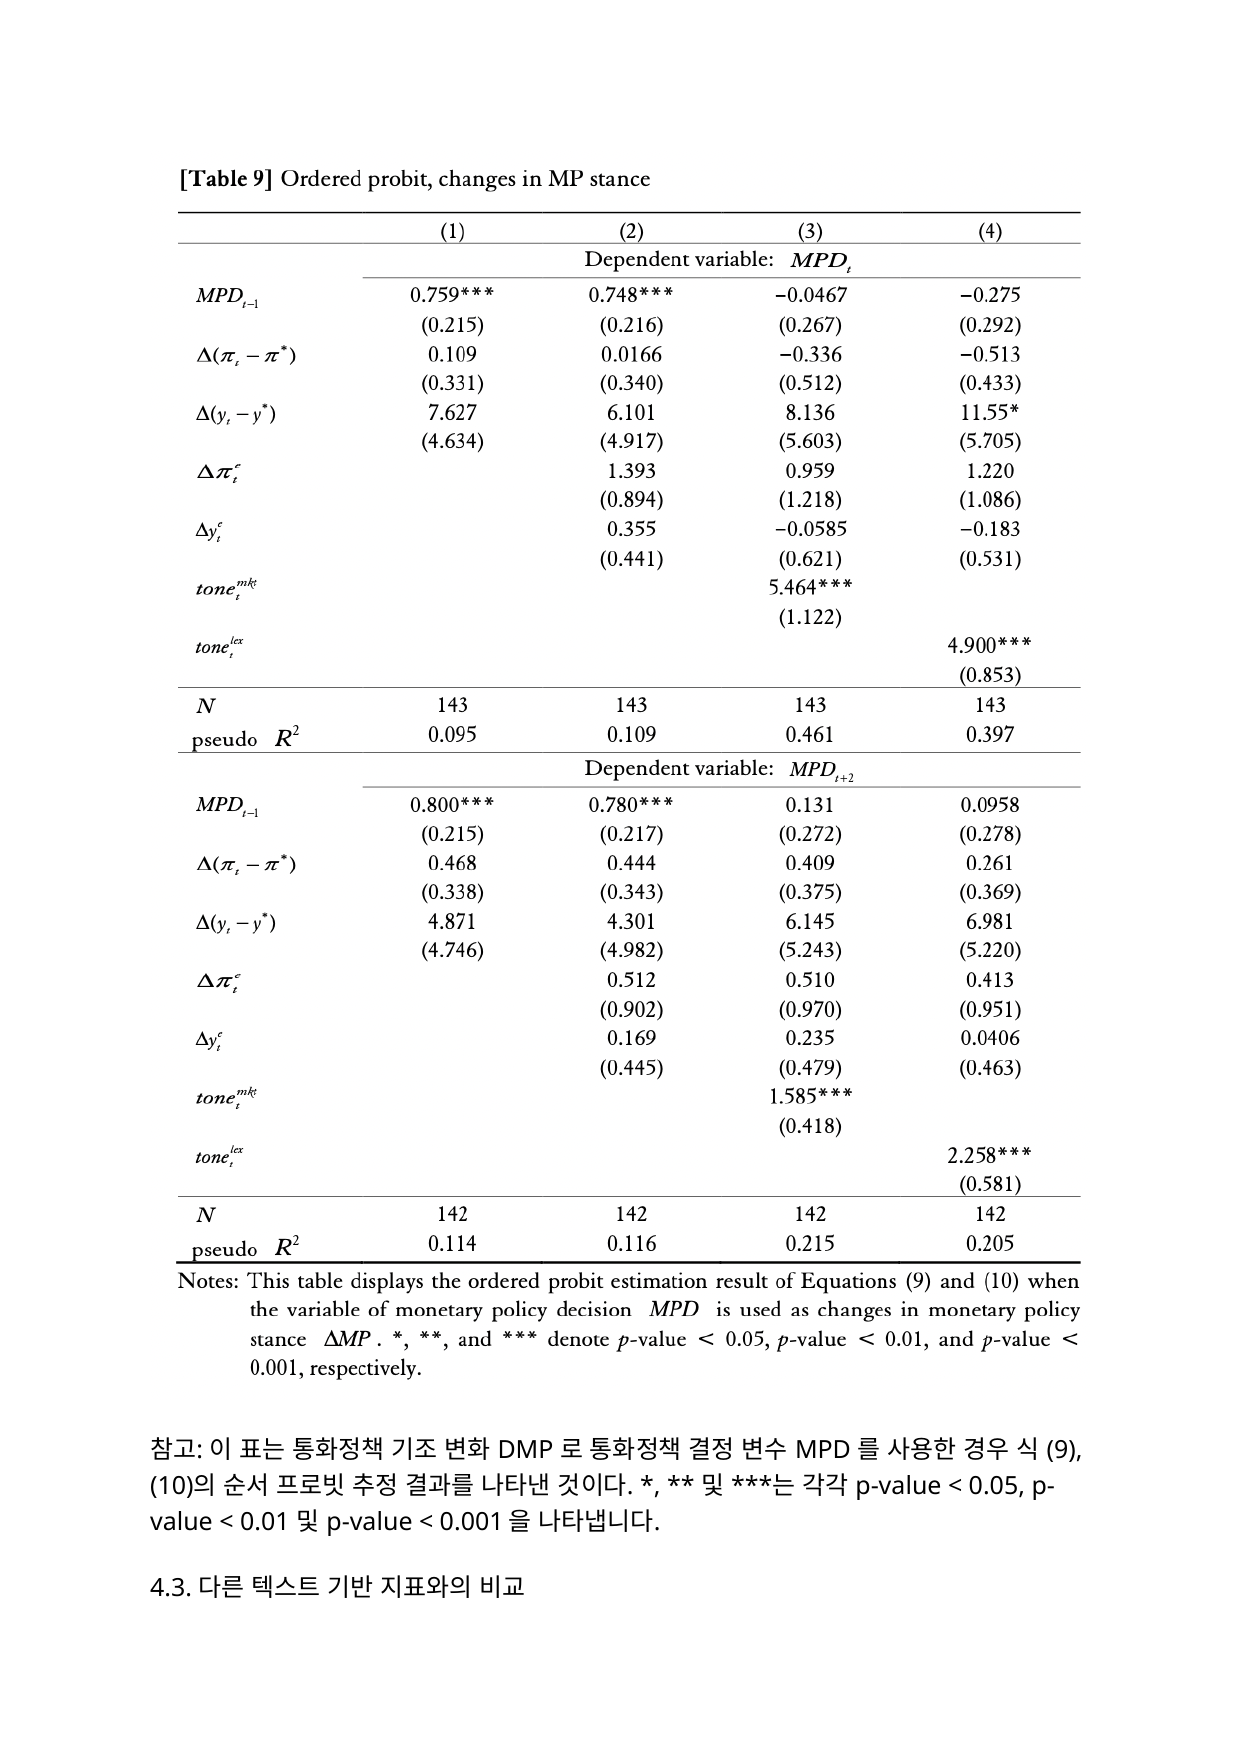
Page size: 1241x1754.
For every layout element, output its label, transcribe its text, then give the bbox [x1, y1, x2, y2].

text 4.3. 다른 텍스트 기반 지표와의 비교 [150, 1567, 1090, 1603]
picture [150, 150, 1091, 1400]
text 참고: 이 표는 통화정책 기조 변화 DMP 로 통화정책 결정 변수 MPD 를 사용한 경우 식 (9), (10)의 순서 프로빗 추정 결과를 나타낸 것이다. *, ** 및 ***는 각각 p-value < 0.05, p-value < 0.01 및 p-value < 0.001을 나타냅니다. [150, 1429, 1090, 1538]
